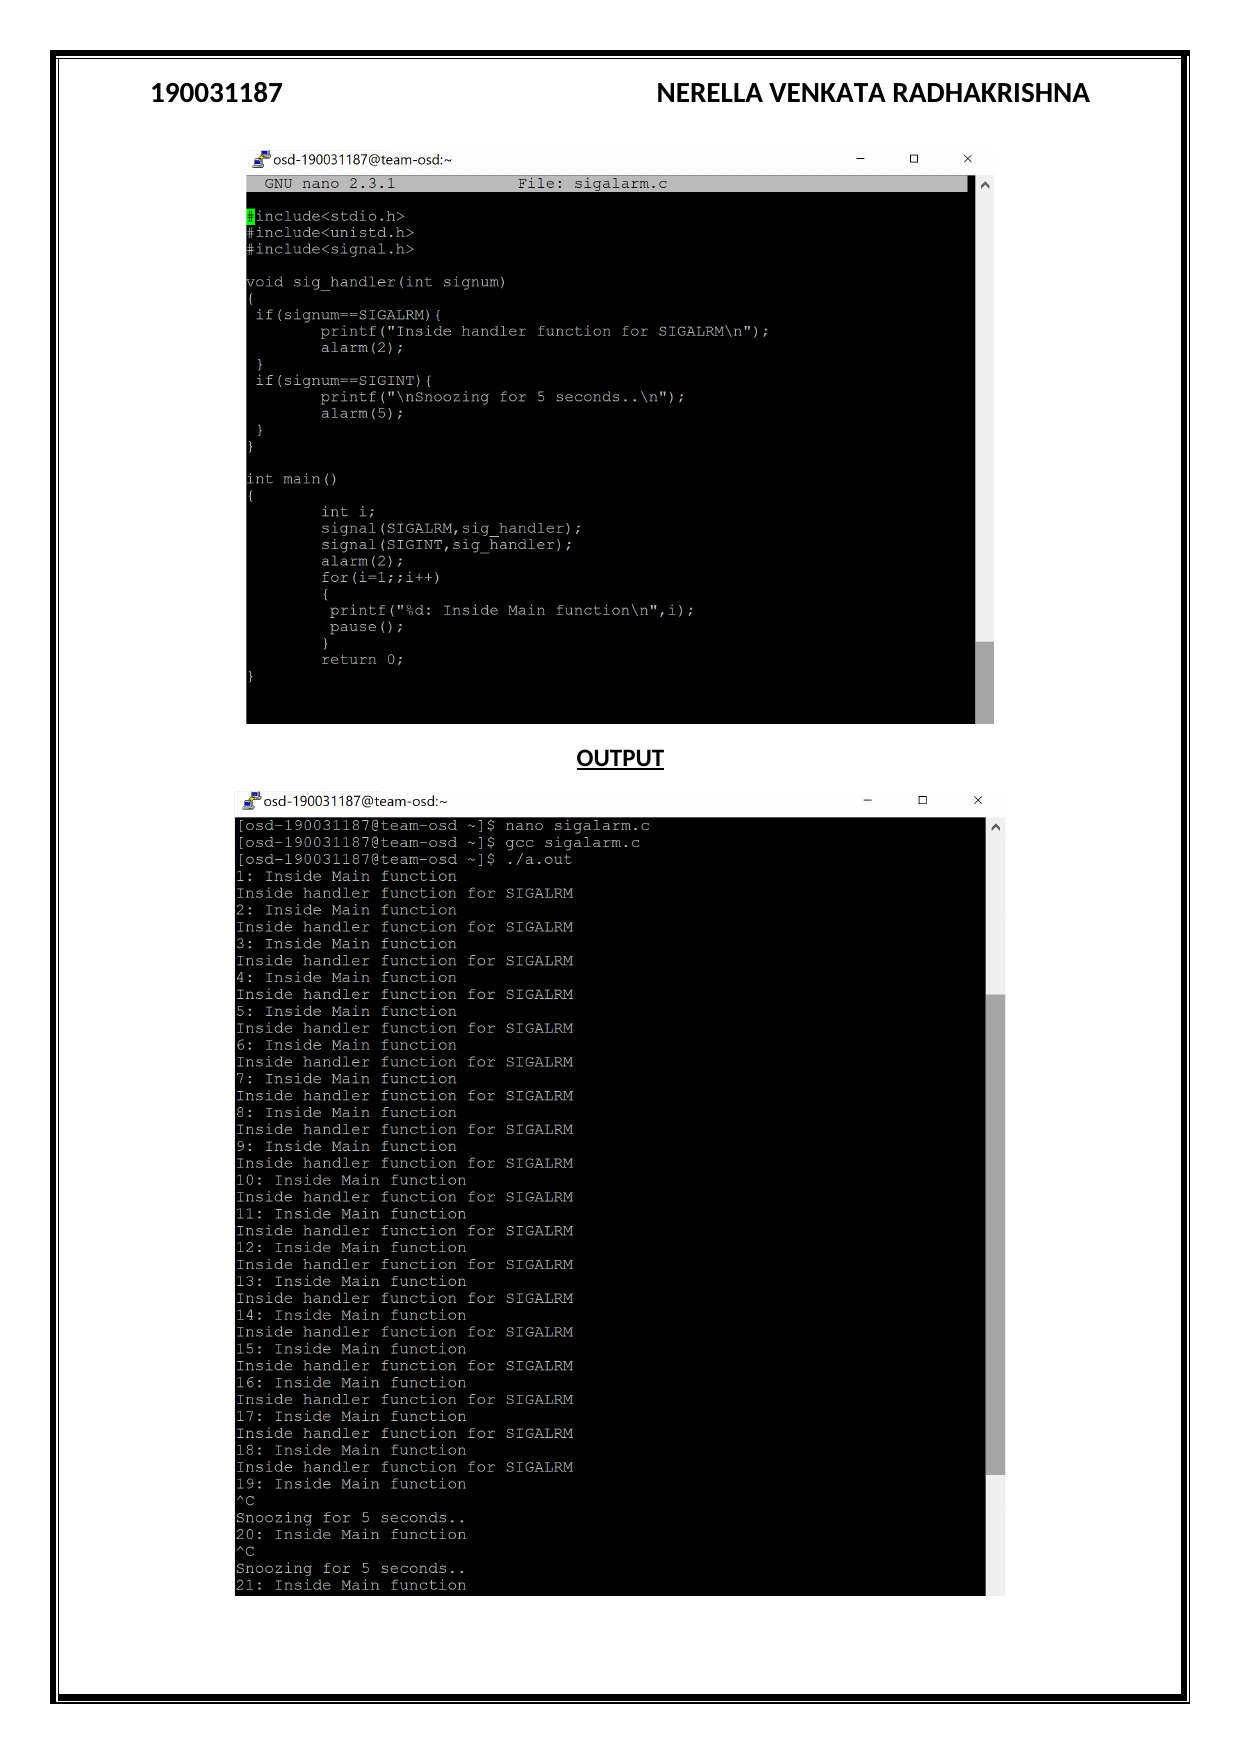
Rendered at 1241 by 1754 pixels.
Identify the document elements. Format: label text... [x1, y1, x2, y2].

picture [234, 791, 1006, 1596]
text OUTPUT [150, 742, 1090, 773]
picture [246, 150, 994, 724]
